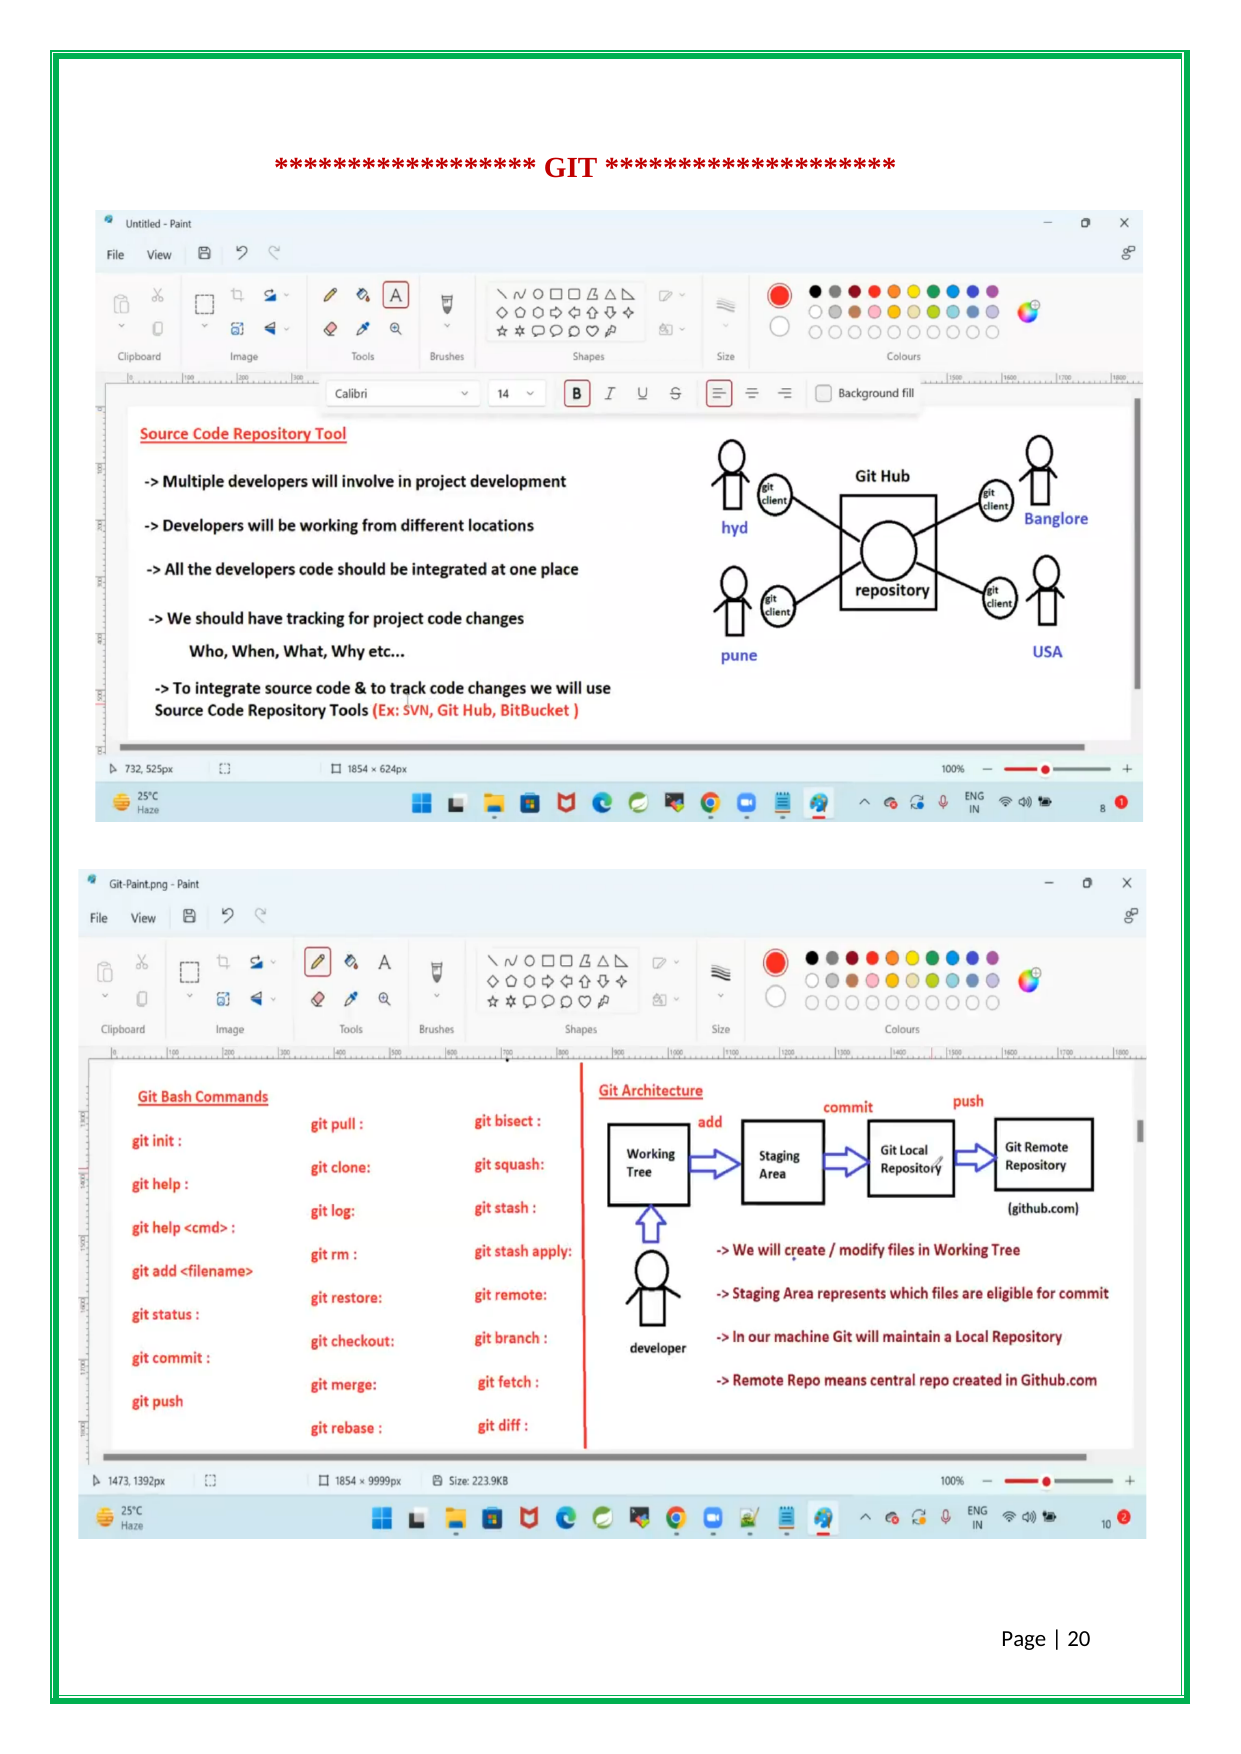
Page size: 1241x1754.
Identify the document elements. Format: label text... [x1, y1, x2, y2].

picture [95, 210, 1144, 822]
text ****************** GIT ******************** [150, 150, 1090, 183]
picture [78, 869, 1147, 1539]
